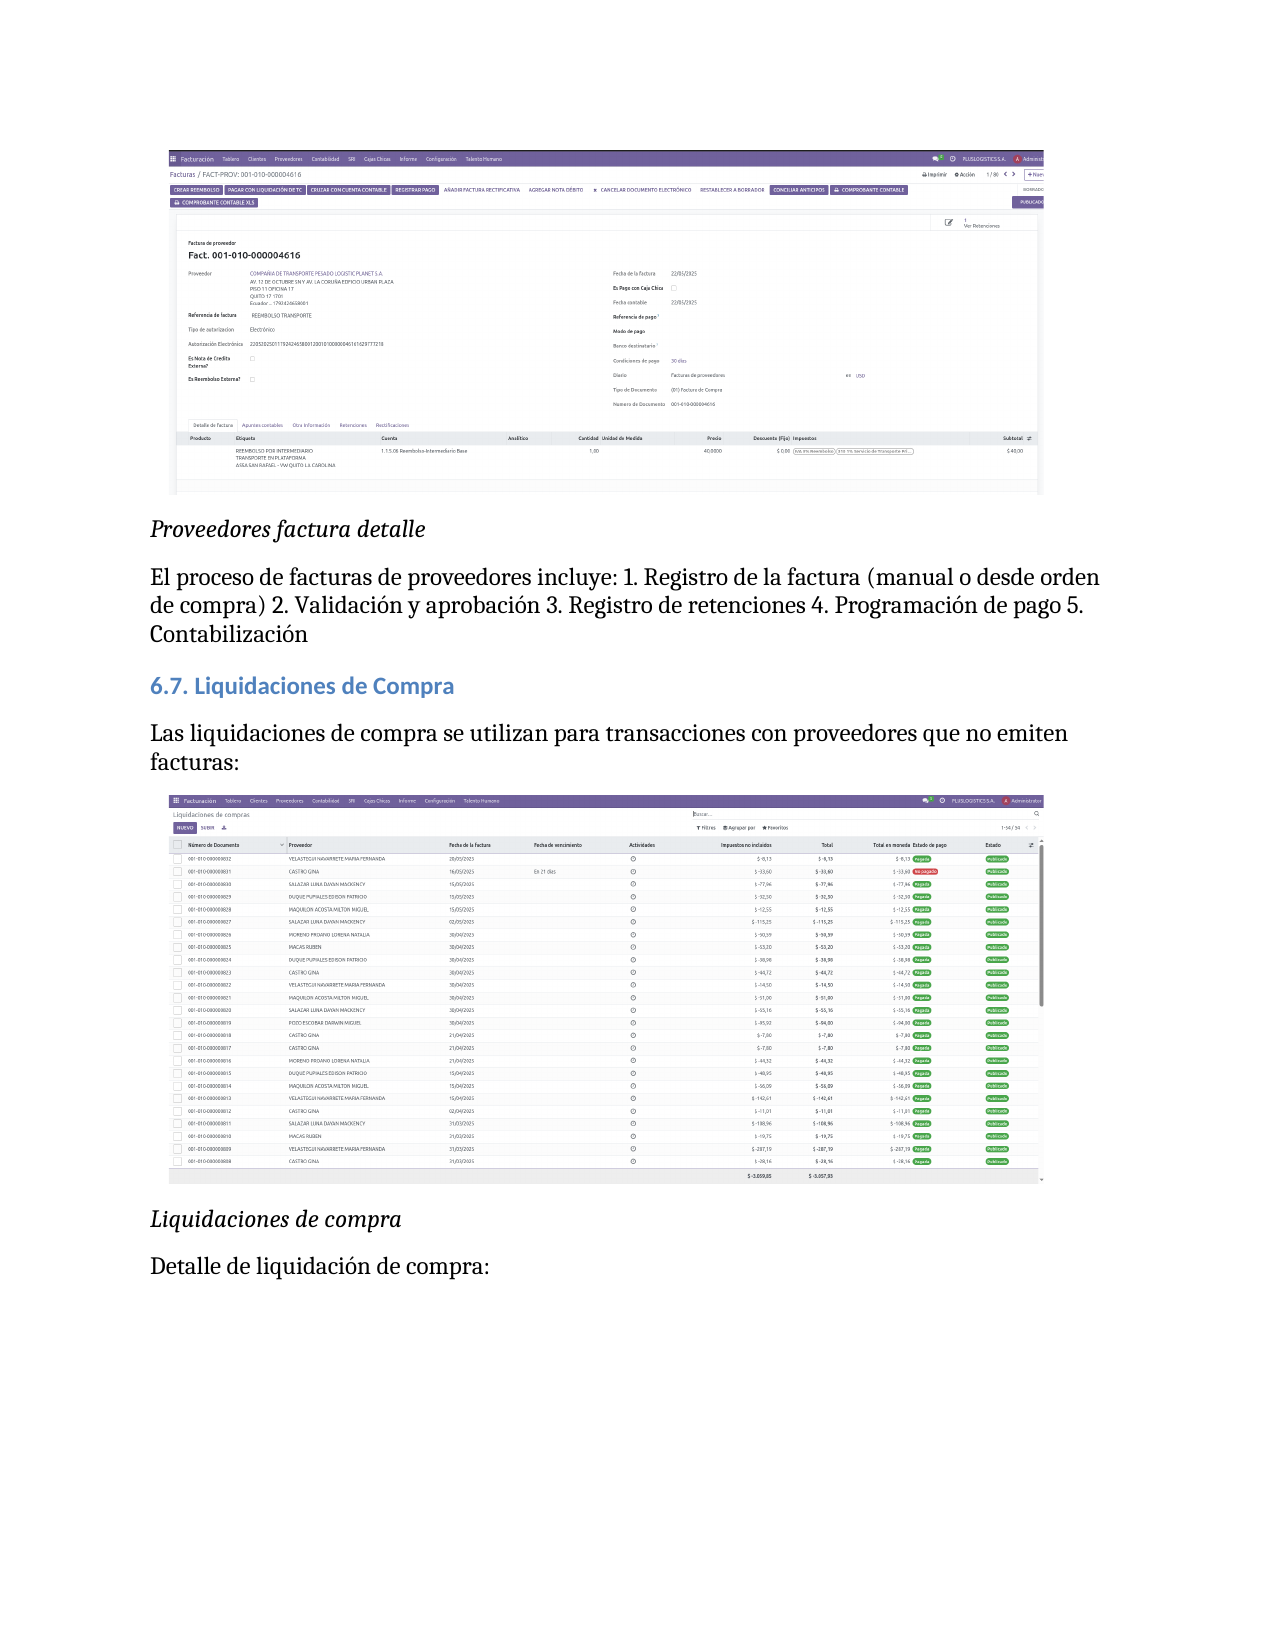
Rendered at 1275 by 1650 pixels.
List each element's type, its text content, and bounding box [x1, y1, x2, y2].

picture [168, 150, 1044, 495]
text Proveedores factura detalle [150, 515, 1125, 544]
text Liquidaciones de compra [150, 1205, 1125, 1233]
text Detalle de liquidación de compra: [150, 1252, 1125, 1281]
picture [168, 795, 1044, 1184]
subtitle 6.7. Liquidaciones de Compra [150, 670, 1125, 700]
text Las liquidaciones de compra se utilizan para transacciones con proveedores que no emiten facturas: [150, 719, 1125, 777]
text El proceso de facturas de proveedores incluye: 1. Registro de la factura (manual o desde orden de compra) 2. Validación y aprobación 3. Registro de retenciones 4. Programación de pago 5. Contabilización [150, 563, 1125, 649]
